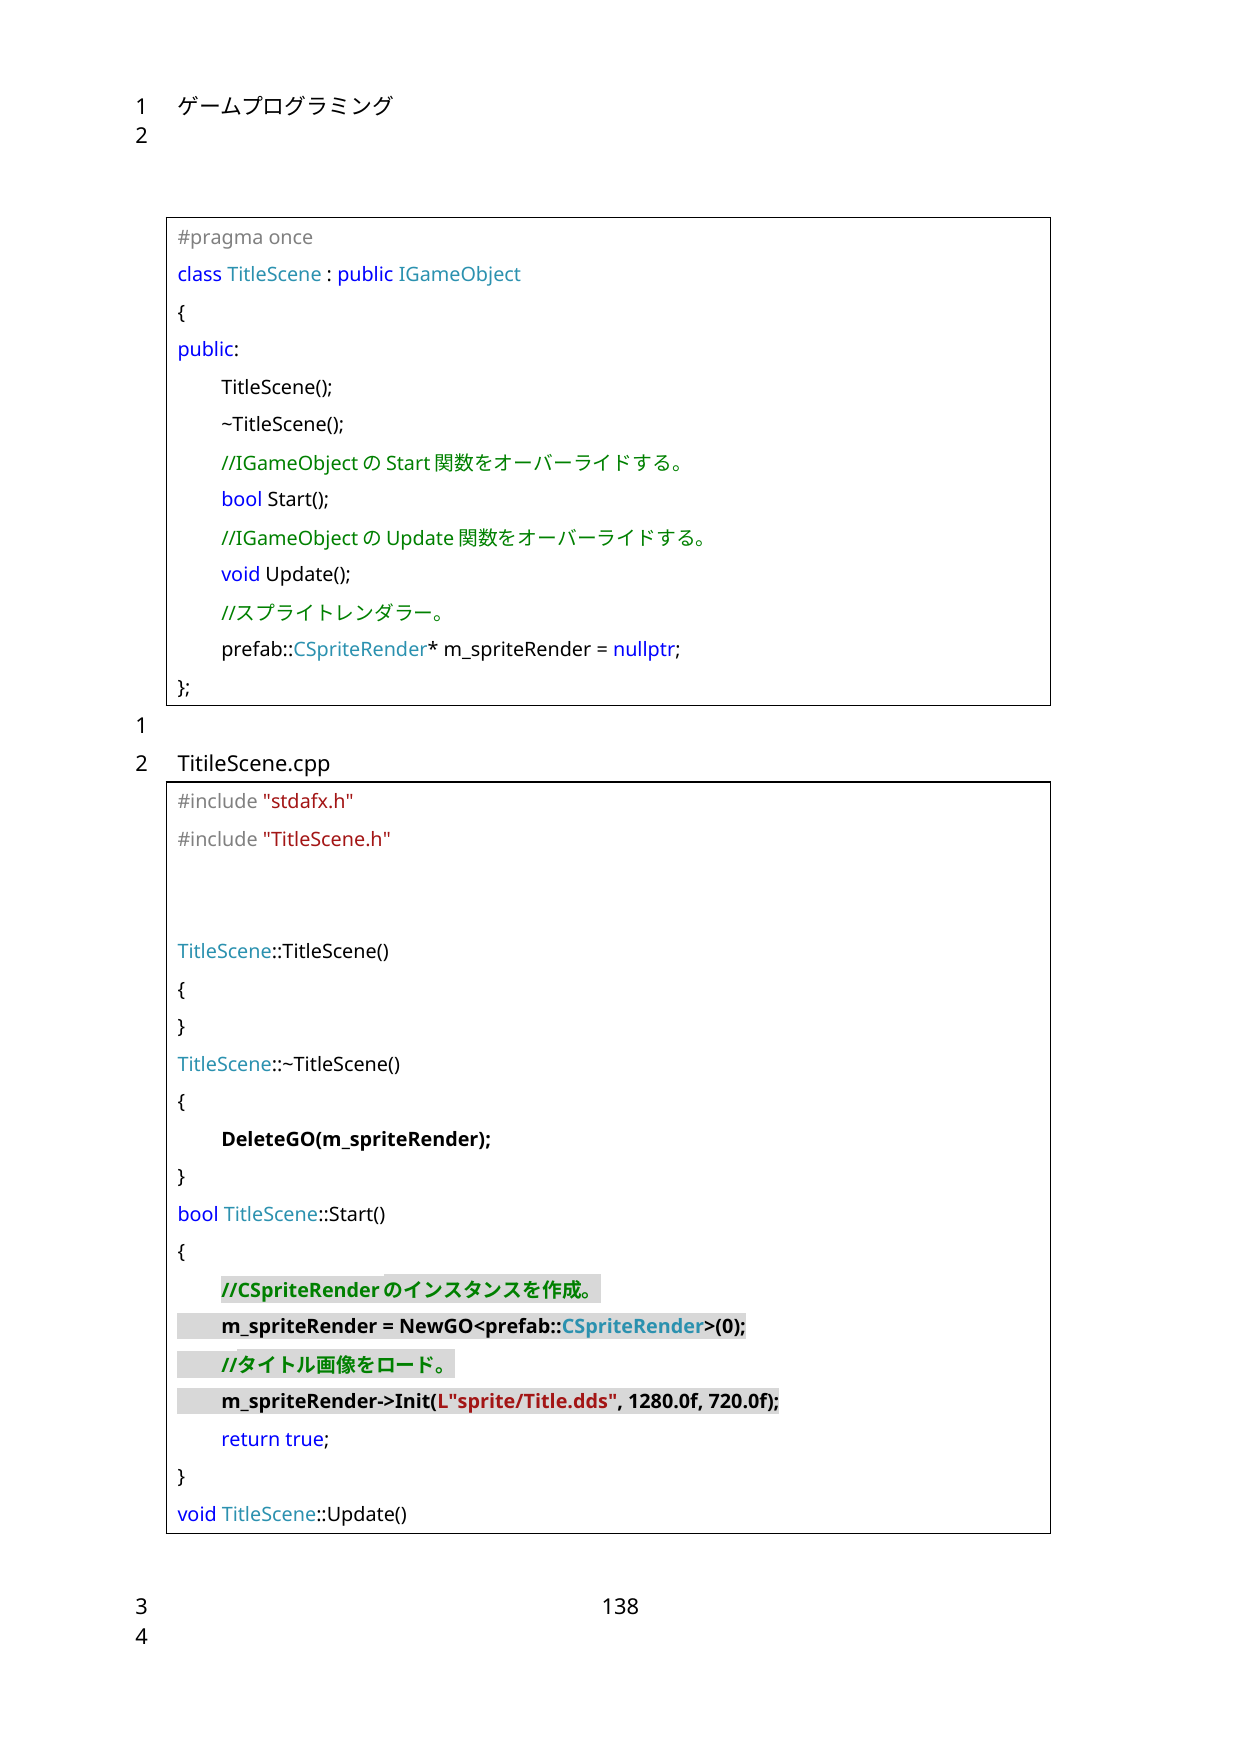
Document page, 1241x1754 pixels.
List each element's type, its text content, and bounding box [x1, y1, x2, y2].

text TitileScene.cpp [177, 744, 1063, 781]
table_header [167, 783, 1050, 1532]
table_header #pragma once class TitleScene : public IGameObject { public: TitleScene(); ~TitleScene(); //IGameObjectのStart関数をオーバーライドする。 bool Start(); //IGameObjectのUpdate関数をオーバーライドする。 void Update(); //スプライトレンダラー。 prefab::CSpriteRender* m_spriteRender = nullptr; }; [167, 218, 1050, 705]
